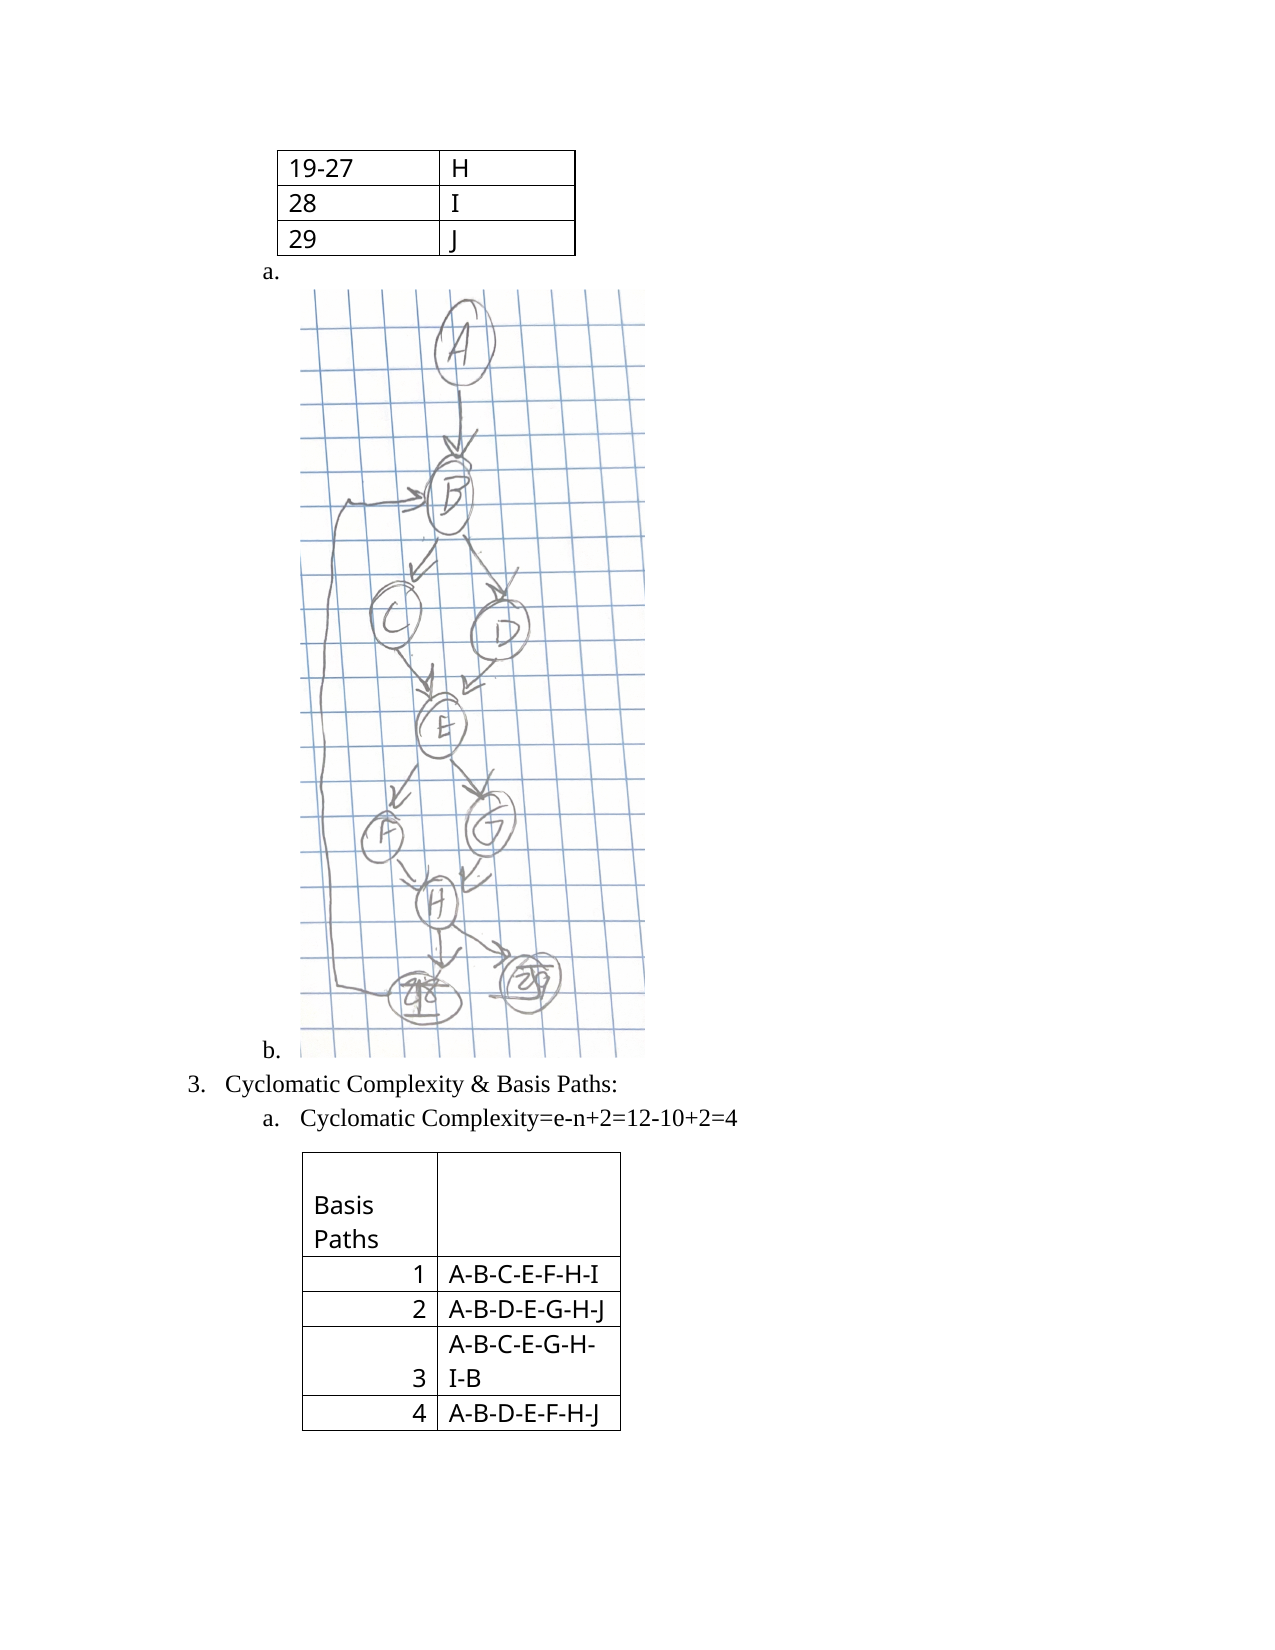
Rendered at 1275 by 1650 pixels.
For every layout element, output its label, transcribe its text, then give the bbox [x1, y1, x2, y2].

table_cell J [440, 221, 574, 255]
table_cell 3 [303, 1327, 437, 1395]
table_header Basis Paths [303, 1153, 437, 1256]
table_cell A-B-D-E-G-H-J [438, 1292, 620, 1326]
table_cell H [440, 151, 574, 185]
table_cell 29 [278, 221, 439, 255]
table_cell 1 [303, 1257, 437, 1291]
table_header [438, 1153, 620, 1256]
table_cell 19-27 [278, 151, 439, 185]
table_cell 28 [278, 186, 439, 220]
list Cyclomatic Complexity=e-n+2=12-10+2=4 [262, 1103, 1125, 1131]
table_cell A-B-C-E-G-H-I-B [438, 1327, 620, 1395]
table_cell 2 [303, 1292, 437, 1326]
table_cell I [440, 186, 574, 220]
table_cell 4 [303, 1396, 437, 1430]
table_cell A-B-C-E-F-H-I [438, 1257, 620, 1291]
table_cell A-B-D-E-F-H-J [438, 1396, 620, 1430]
picture [300, 289, 645, 1058]
list Cyclomatic Complexity & Basis Paths: [187, 1069, 1125, 1098]
